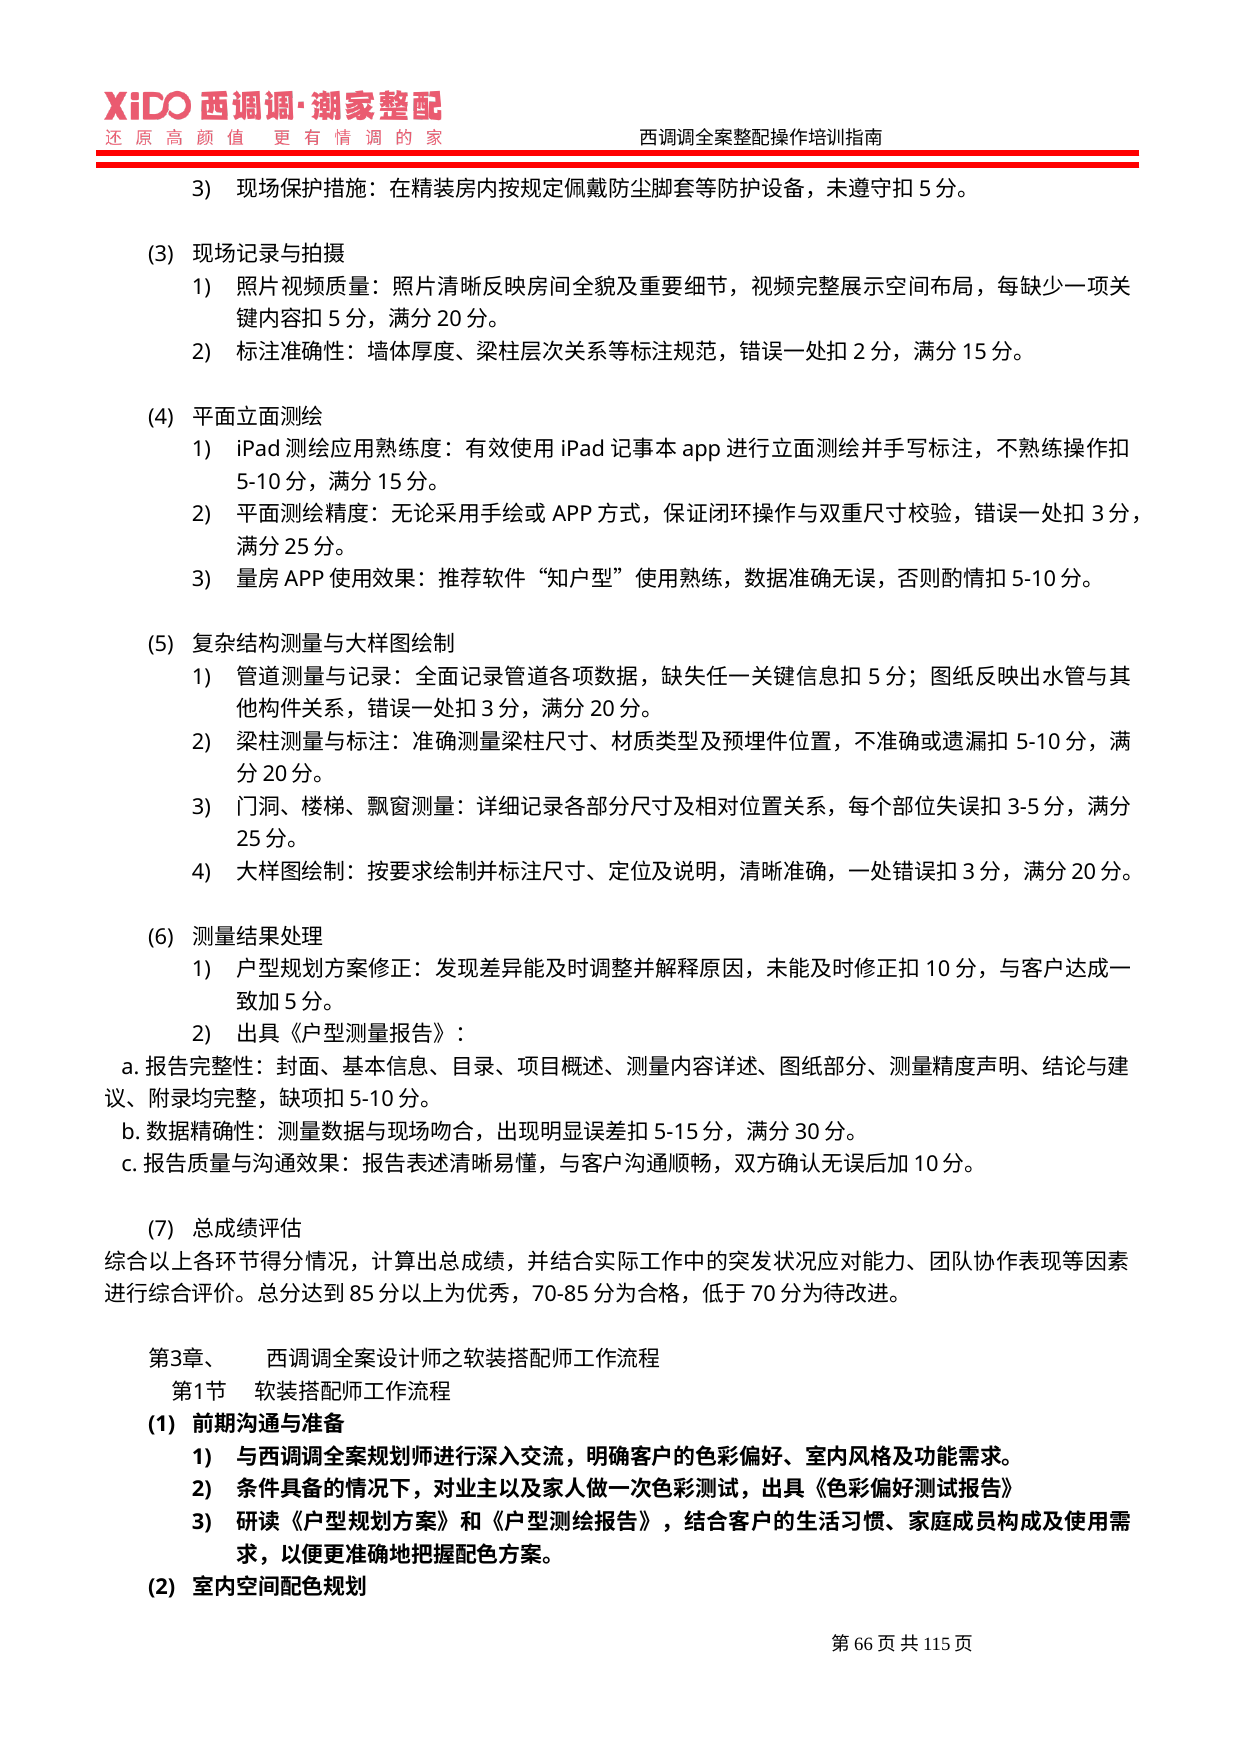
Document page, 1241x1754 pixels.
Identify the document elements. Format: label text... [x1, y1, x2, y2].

list 与西调调全案规划师进行深入交流，明确客户的色彩偏好、室内风格及功能需求。 [192, 1439, 1131, 1471]
list 室内空间配色规划 [148, 1569, 1131, 1601]
list 总成绩评估 [148, 1211, 1131, 1244]
list 复杂结构测量与大样图绘制 [148, 626, 1131, 659]
list 出具《户型测量报告》： [192, 1016, 1131, 1049]
list 软装搭配师工作流程 [171, 1374, 1131, 1406]
list 标注准确性：墙体厚度、梁柱层次关系等标注规范，错误一处扣2分，满分15分。 [192, 334, 1131, 366]
list 量房APP使用效果：推荐软件“知户型”使用熟练，数据准确无误，否则酌情扣5-10分。 [192, 561, 1131, 594]
list 西调调全案设计师之软装搭配师工作流程 [148, 1341, 1131, 1374]
list 测量结果处理 [148, 919, 1131, 951]
list 前期沟通与准备 [148, 1406, 1131, 1439]
list 门洞、楼梯、飘窗测量：详细记录各部分尺寸及相对位置关系，每个部位失误扣3-5分，满分25分。 [192, 789, 1131, 854]
list 现场保护措施：在精装房内按规定佩戴防尘脚套等防护设备，未遵守扣5分。 [192, 171, 1131, 204]
text 综合以上各环节得分情况，计算出总成绩，并结合实际工作中的突发状况应对能力、团队协作表现等因素进行综合评价。总分达到85分以上为优秀，70-85分为合格，低于70分为待改进。 [104, 1244, 1131, 1309]
list 现场记录与拍摄 [148, 236, 1131, 269]
list 管道测量与记录：全面记录管道各项数据，缺失任一关键信息扣5分；图纸反映出水管与其他构件关系，错误一处扣3分，满分20分。 [192, 659, 1131, 724]
text a. 报告完整性：封面、基本信息、目录、项目概述、测量内容详述、图纸部分、测量精度声明、结论与建议、附录均完整，缺项扣5-10分。 [104, 1049, 1131, 1114]
list iPad测绘应用熟练度：有效使用iPad记事本app进行立面测绘并手写标注，不熟练操作扣5-10分，满分15分。 [192, 431, 1131, 496]
text c. 报告质量与沟通效果：报告表述清晰易懂，与客户沟通顺畅，双方确认无误后加10分。 [104, 1146, 1131, 1179]
list 大样图绘制：按要求绘制并标注尺寸、定位及说明，清晰准确，一处错误扣3分，满分20分。 [192, 854, 1131, 886]
list 研读《户型规划方案》和《户型测绘报告》，结合客户的生活习惯、家庭成员构成及使用需求，以便更准确地把握配色方案。 [192, 1504, 1131, 1569]
list 平面测绘精度：无论采用手绘或APP方式，保证闭环操作与双重尺寸校验，错误一处扣3分，满分25分。 [192, 496, 1131, 561]
picture [104, 90, 442, 145]
list 户型规划方案修正：发现差异能及时调整并解释原因，未能及时修正扣10分，与客户达成一致加5分。 [192, 951, 1131, 1016]
text b. 数据精确性：测量数据与现场吻合，出现明显误差扣5-15分，满分30分。 [104, 1114, 1131, 1146]
list 条件具备的情况下，对业主以及家人做一次色彩测试，出具《色彩偏好测试报告》 [192, 1471, 1131, 1504]
list 照片视频质量：照片清晰反映房间全貌及重要细节，视频完整展示空间布局，每缺少一项关键内容扣5分，满分20分。 [192, 269, 1131, 334]
list 平面立面测绘 [148, 399, 1131, 431]
list 梁柱测量与标注：准确测量梁柱尺寸、材质类型及预埋件位置，不准确或遗漏扣5-10分，满分20分。 [192, 724, 1131, 789]
